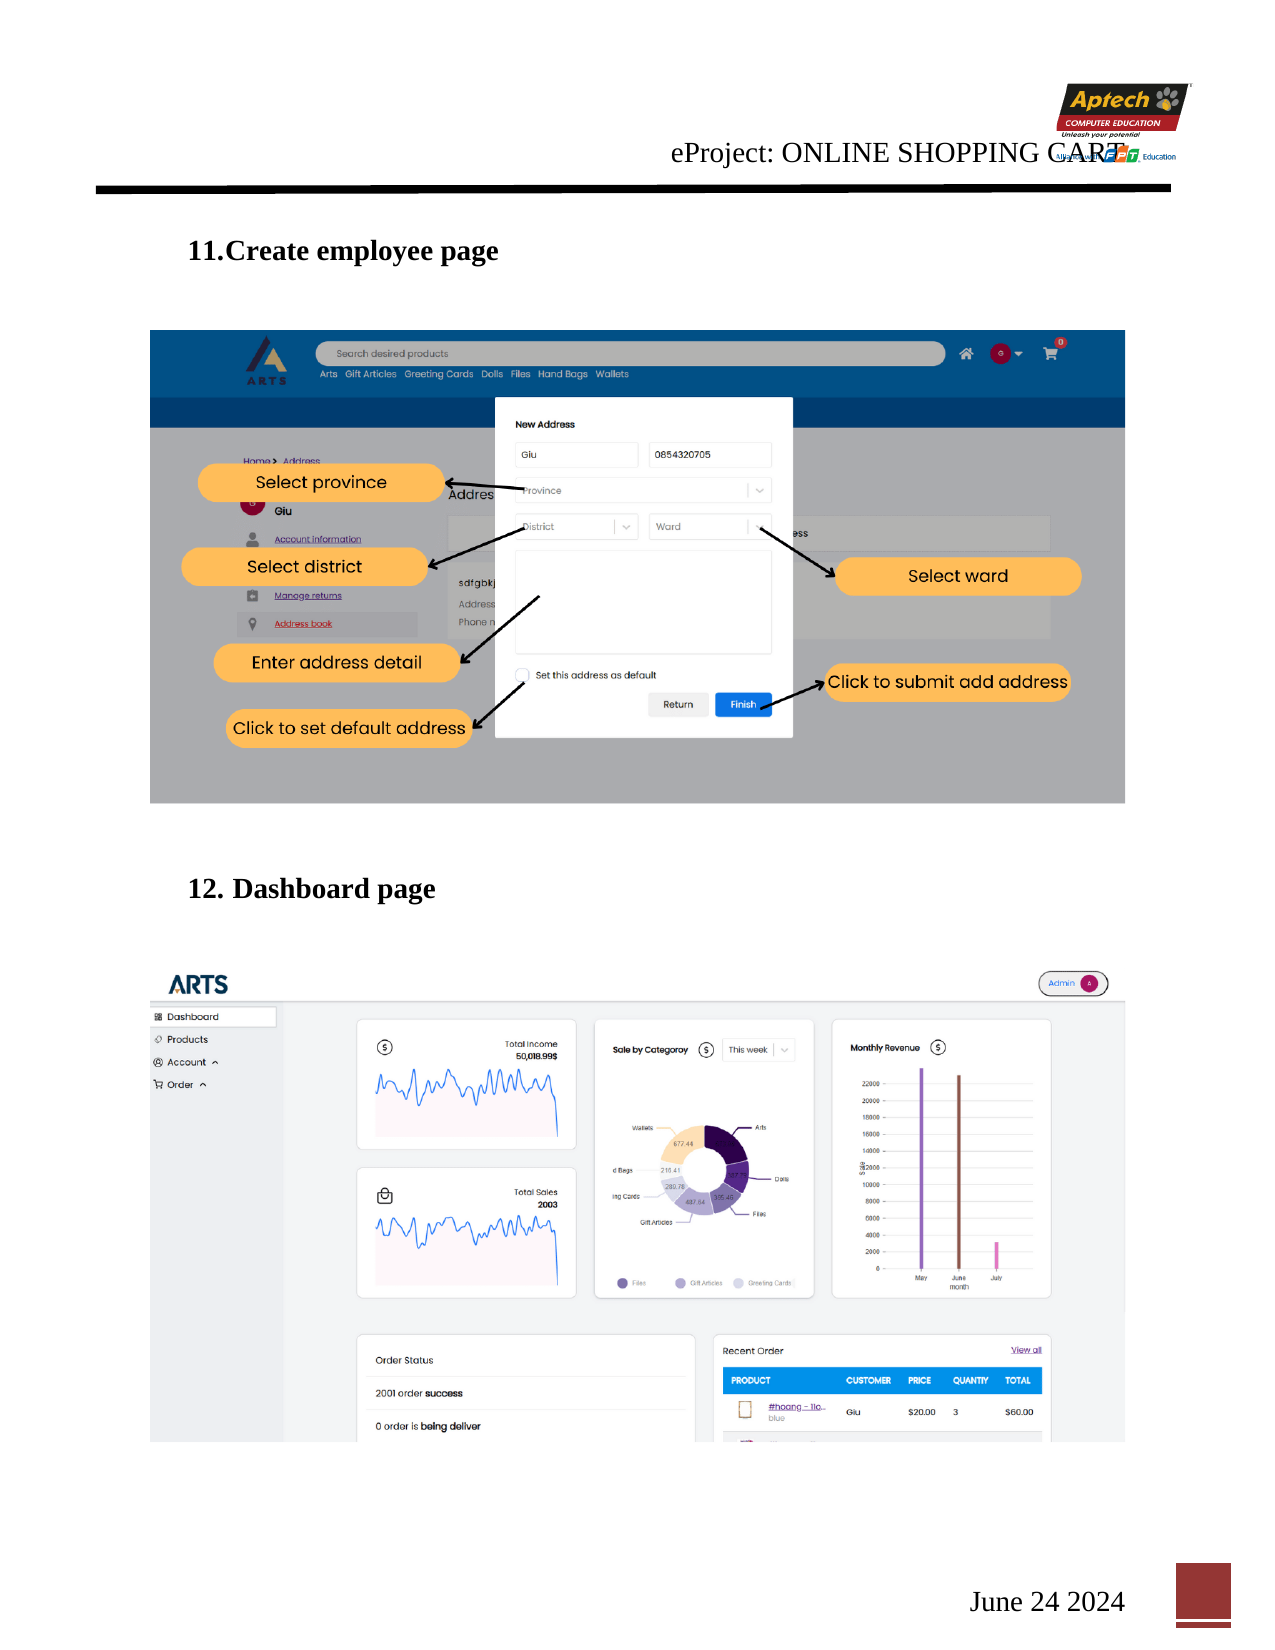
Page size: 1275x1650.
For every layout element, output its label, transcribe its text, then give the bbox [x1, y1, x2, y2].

subtitle Dashboard page [187, 871, 1125, 905]
picture [1055, 83, 1193, 162]
picture [150, 292, 1125, 841]
picture [150, 931, 1125, 1480]
subtitle Create employee page [187, 233, 1125, 266]
